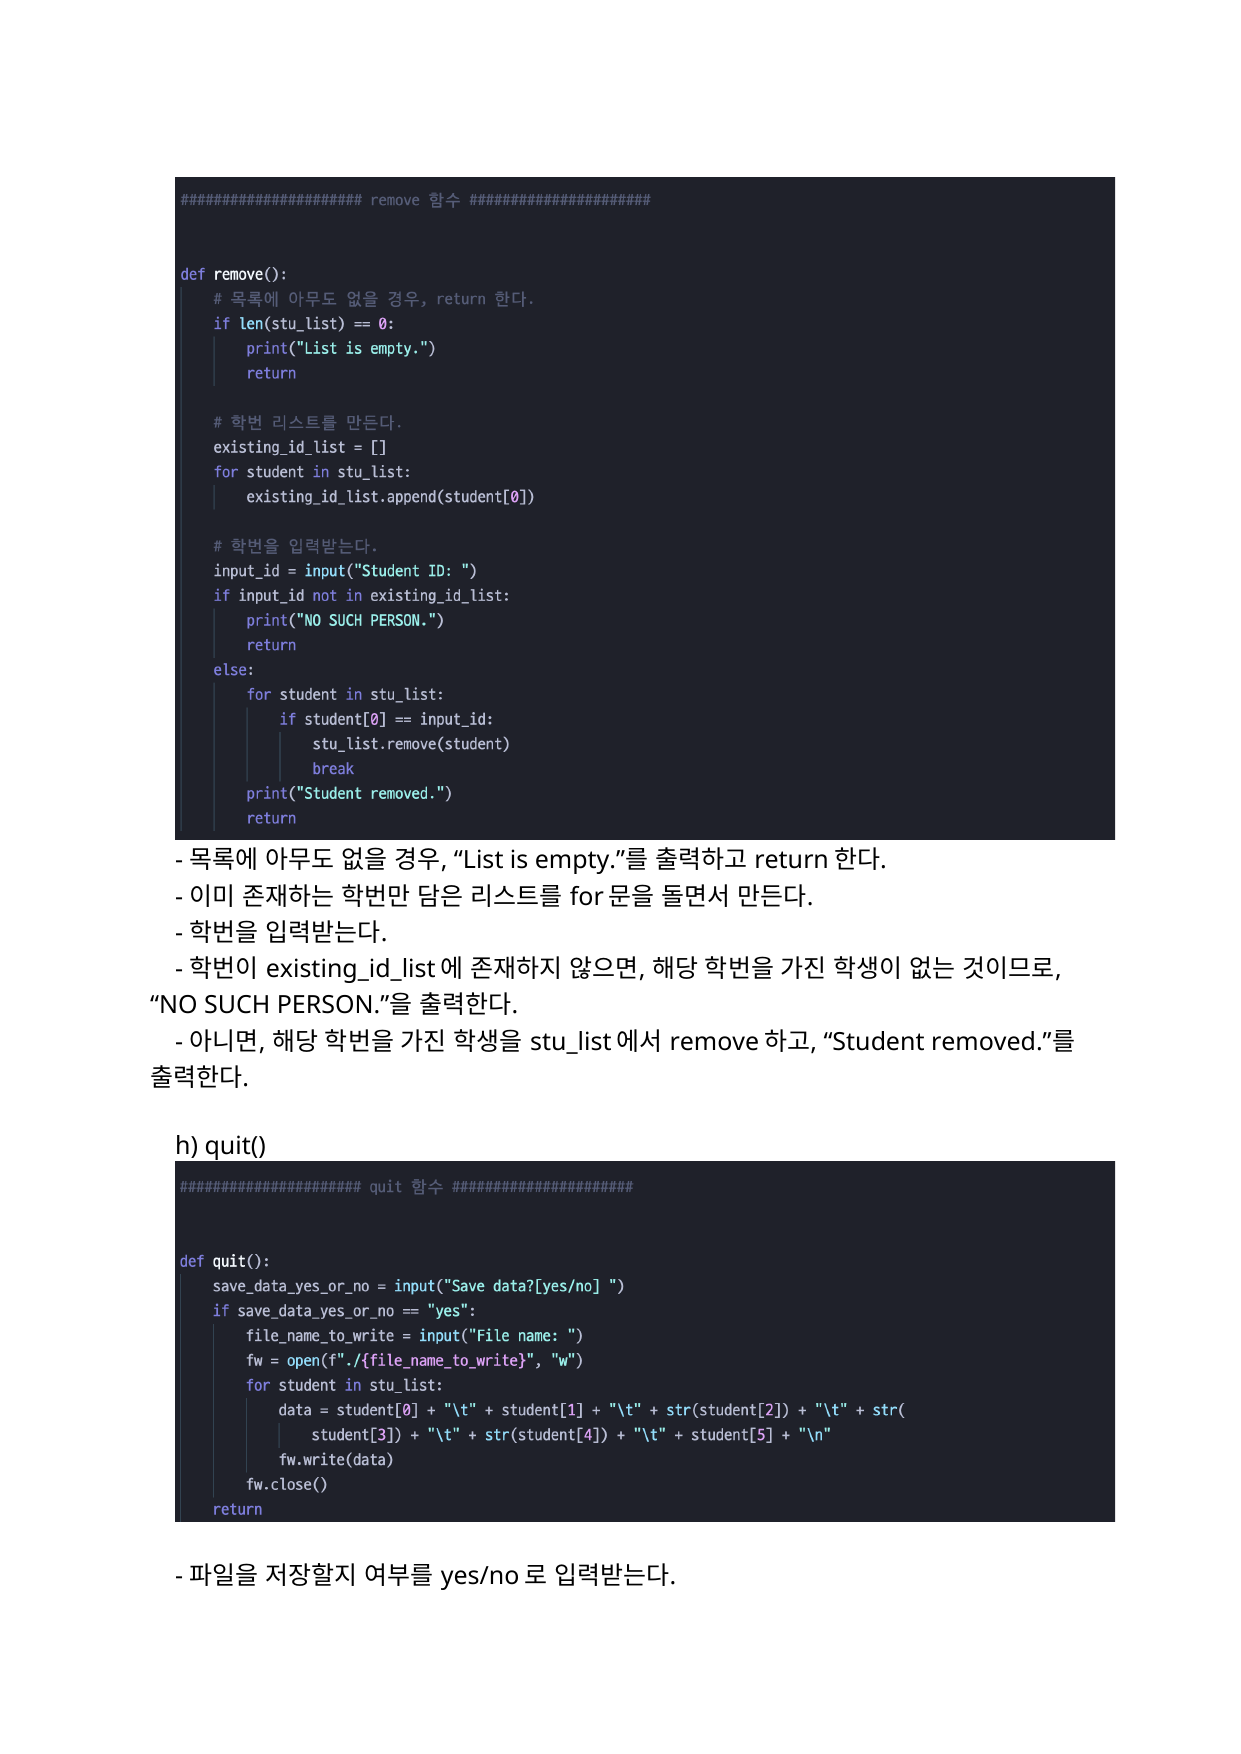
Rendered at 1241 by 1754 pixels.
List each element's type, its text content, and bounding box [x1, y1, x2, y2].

text h) quit() [150, 1128, 1090, 1162]
text - 파일을 저장할지 여부를 yes/no로 입력받는다. [150, 1556, 1090, 1592]
text - 학번을 입력받는다. [150, 912, 1090, 949]
text - 이미 존재하는 학번만 담은 리스트를 for문을 돌면서 만든다. [150, 876, 1090, 912]
text - 학번이 existing_id_list에 존재하지 않으면, 해당 학번을 가진 학생이 없는 것이므로, “NO SUCH PERSON.”을 출력한다. [150, 949, 1090, 1021]
text - 목록에 아무도 없을 경우, “List is empty.”를 출력하고 return한다. [150, 840, 1090, 876]
picture [175, 177, 1116, 840]
text - 아니면, 해당 학번을 가진 학생을 stu_list에서 remove하고, “Student removed.”를 출력한다. [150, 1021, 1090, 1094]
picture [175, 1161, 1116, 1522]
